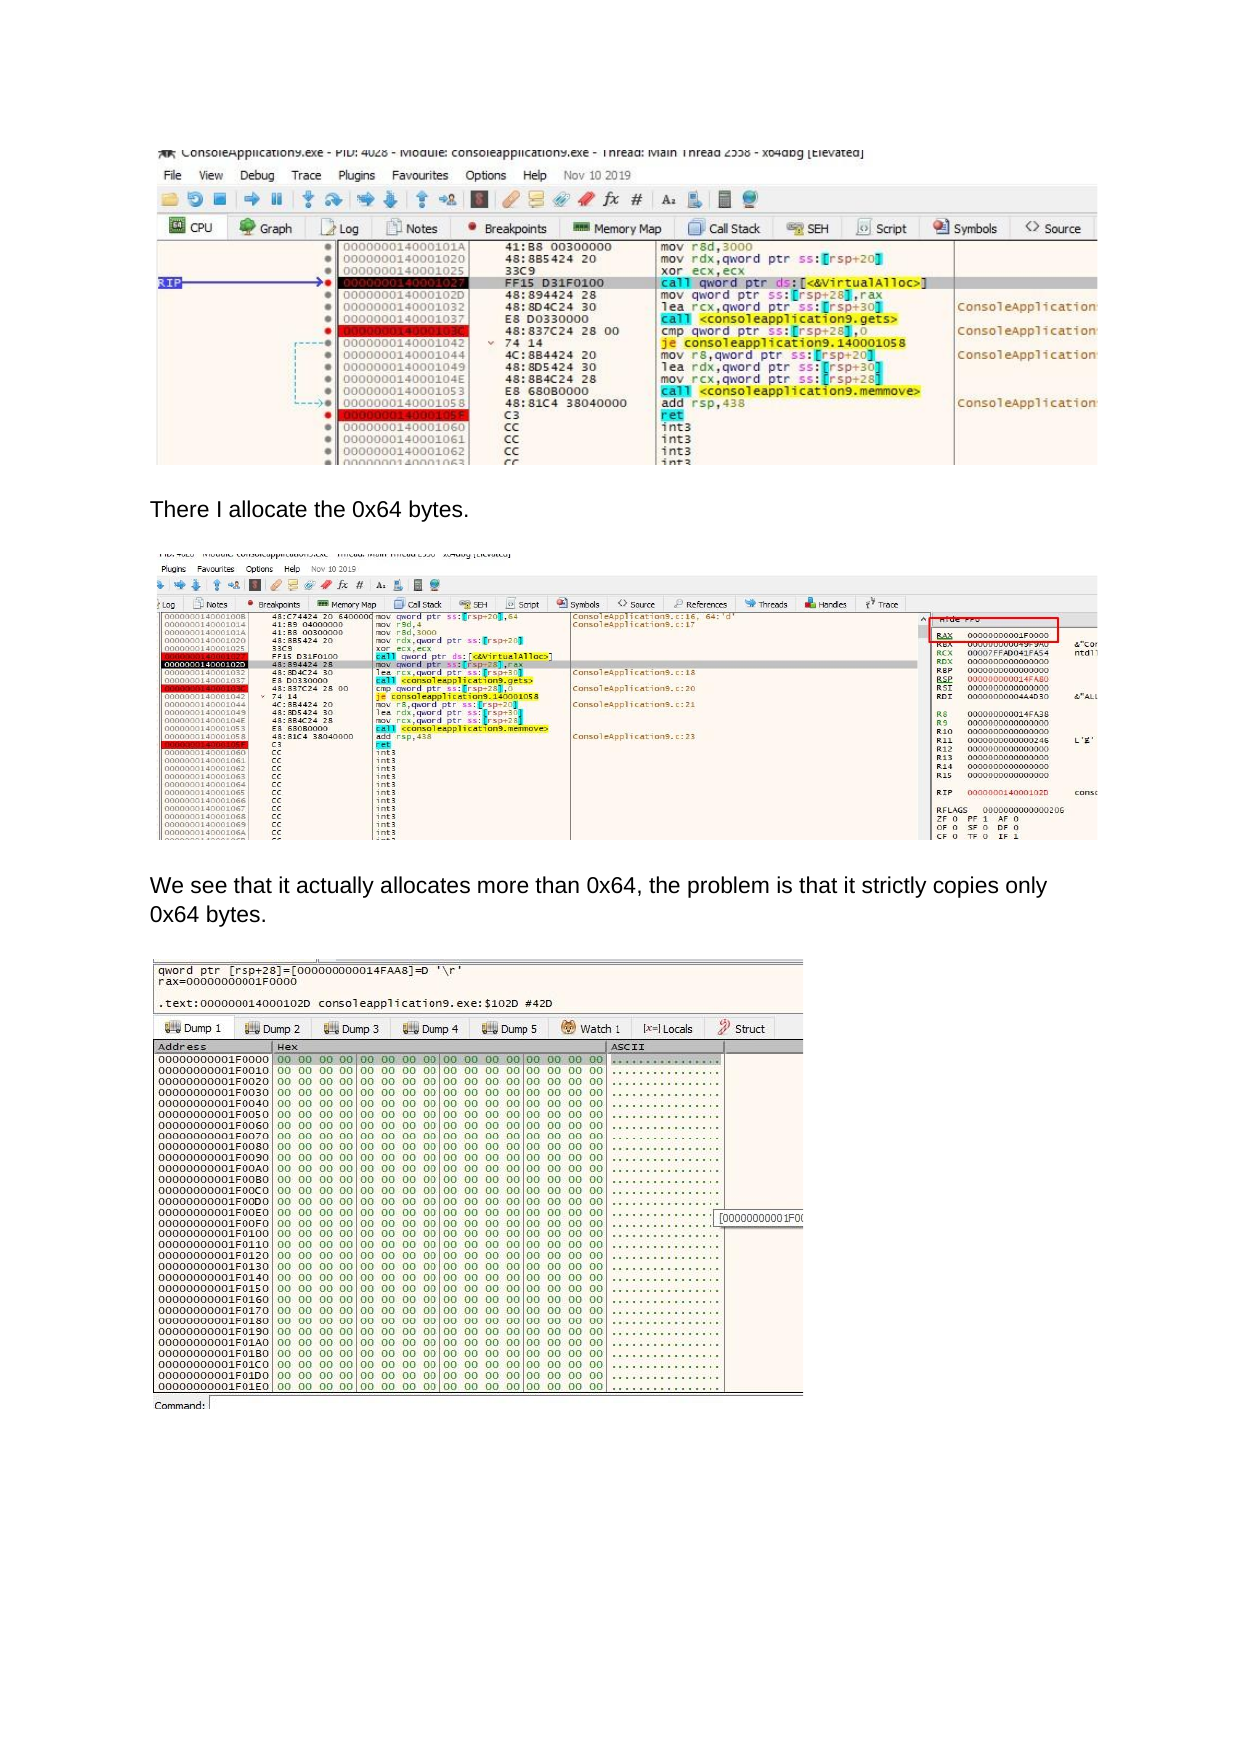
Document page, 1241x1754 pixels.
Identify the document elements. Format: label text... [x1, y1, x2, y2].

picture [156, 150, 1098, 465]
text There I allocate the 0x64 bytes. [149, 496, 1089, 523]
picture [156, 554, 1098, 840]
text We see that it actually allocates more than 0x64, the problem is that it strictly copies only 0x64 bytes. [149, 872, 1089, 927]
picture [153, 959, 804, 1409]
